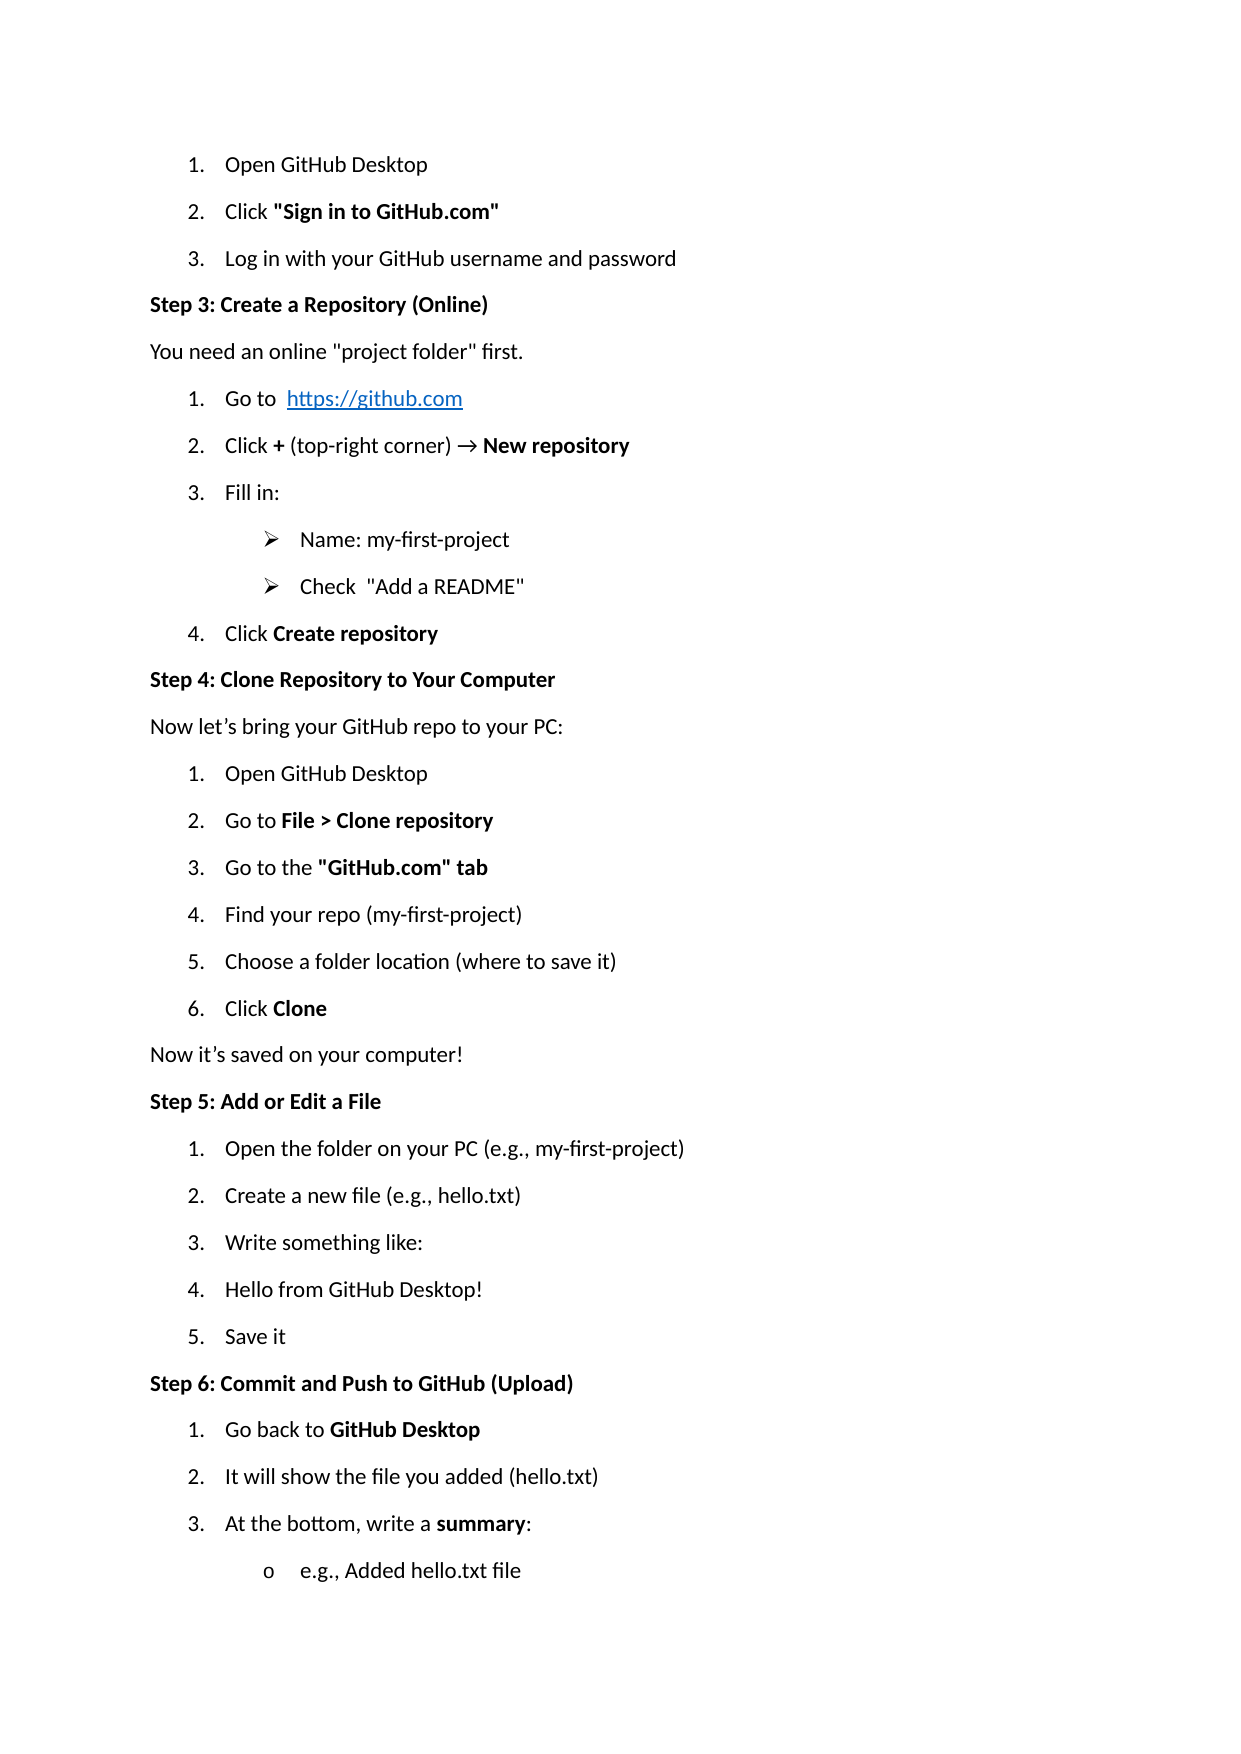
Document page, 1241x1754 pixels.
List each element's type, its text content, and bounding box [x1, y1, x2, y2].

list Click Create repository [187, 619, 1090, 647]
list Click "Sign in to GitHub.com" [187, 197, 1090, 225]
list Open the folder on your PC (e.g., my-first-project) [187, 1134, 1090, 1162]
text Now it’s saved on your computer! [150, 1041, 1090, 1069]
text Step 4: Clone Repository to Your Computer [150, 666, 1090, 694]
list Create a new file (e.g., hello.txt) [187, 1181, 1090, 1209]
list Click + (top-right corner) → New repository [187, 431, 1090, 459]
list Save it [187, 1322, 1090, 1350]
list Check "Add a README" [262, 572, 1090, 600]
text Step 6: Commit and Push to GitHub (Upload) [150, 1369, 1090, 1397]
text You need an online "project folder" first. [150, 337, 1090, 366]
list Choose a folder location (where to save it) [187, 947, 1090, 975]
list Fill in: [187, 478, 1090, 506]
list Find your repo (my-first-project) [187, 900, 1090, 928]
text Step 5: Add or Edit a File [150, 1087, 1090, 1116]
list Click Clone [187, 994, 1090, 1022]
list Go back to GitHub Desktop [187, 1416, 1090, 1444]
list Open GitHub Desktop [187, 759, 1090, 787]
list Go to File > Clone repository [187, 806, 1090, 834]
list Open GitHub Desktop [187, 150, 1090, 178]
list At the bottom, write a summary: [187, 1509, 1090, 1537]
list It will show the file you added (hello.txt) [187, 1462, 1090, 1491]
text Step 3: Create a Repository (Online) [150, 291, 1090, 319]
list Name: my-first-project [262, 525, 1090, 553]
list Log in with your GitHub username and password [187, 244, 1090, 272]
list Go to https://github.com [187, 384, 1090, 412]
list Go to the "GitHub.com" tab [187, 853, 1090, 881]
text Now let’s bring your GitHub repo to your PC: [150, 712, 1090, 741]
list Hello from GitHub Desktop! [187, 1275, 1090, 1303]
list Write something like: [187, 1228, 1090, 1256]
list e.g., Added hello.txt file [262, 1556, 1090, 1585]
